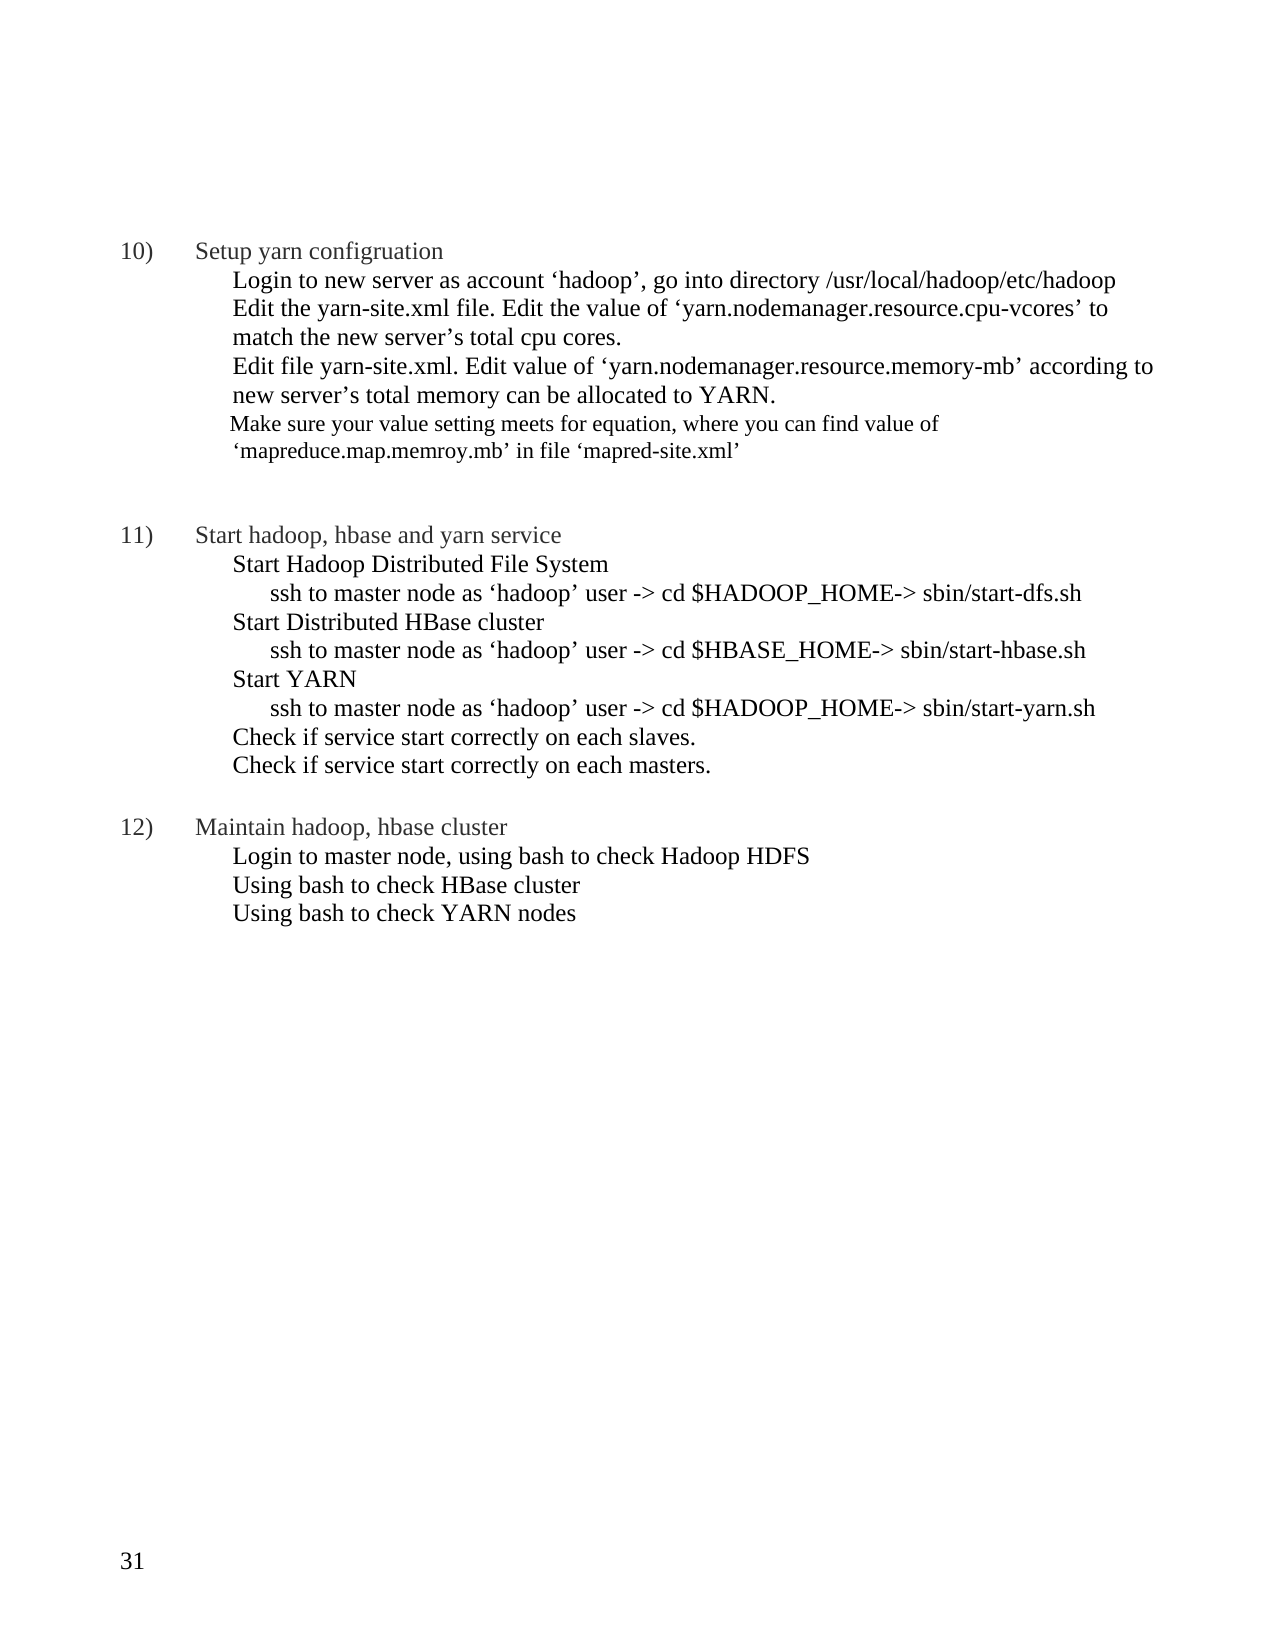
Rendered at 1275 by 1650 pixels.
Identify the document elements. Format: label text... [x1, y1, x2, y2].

list Check if service start correctly on each masters. [195, 751, 1170, 779]
list Edit file yarn-site.xml. Edit value of ‘yarn.nodemanager.resource.memory-mb’ according to new server’s total memory can be allocated to YARN. [195, 351, 1170, 408]
text ssh to master node as ‘hadoop’ user -> cd $HADOOP_HOME-> sbin/start-yarn.sh [195, 693, 1170, 722]
list Start Distributed HBase cluster [195, 607, 1170, 636]
list Login to master node, using bash to check Hadoop HDFS [195, 841, 1170, 870]
list Check if service start correctly on each slaves. [195, 722, 1170, 751]
subtitle Maintain hadoop, hbase cluster [120, 812, 1170, 841]
subtitle Setup yarn configruation [120, 236, 1170, 265]
list Start Hadoop Distributed File System [195, 549, 1170, 578]
subtitle Start hadoop, hbase and yarn service [120, 521, 1170, 549]
list Make sure your value setting meets for equation, where you can find value of ‘mapreduce.map.memroy.mb’ in file ‘mapred-site.xml’ [195, 408, 1170, 464]
list Start YARN [195, 664, 1170, 693]
list Edit the yarn-site.xml file. Edit the value of ‘yarn.nodemanager.resource.cpu-vcores’ to match the new server’s total cpu cores. [195, 293, 1170, 351]
text ssh to master node as ‘hadoop’ user -> cd $HBASE_HOME-> sbin/start-hbase.sh [195, 636, 1170, 664]
list Login to new server as account ‘hadoop’, go into directory /usr/local/hadoop/etc/hadoop [195, 265, 1170, 293]
list Using bash to check YARN nodes [195, 898, 1170, 927]
list Using bash to check HBase cluster [195, 870, 1170, 898]
list ssh to master node as ‘hadoop’ user -> cd $HADOOP_HOME-> sbin/start-dfs.sh [195, 578, 1170, 607]
